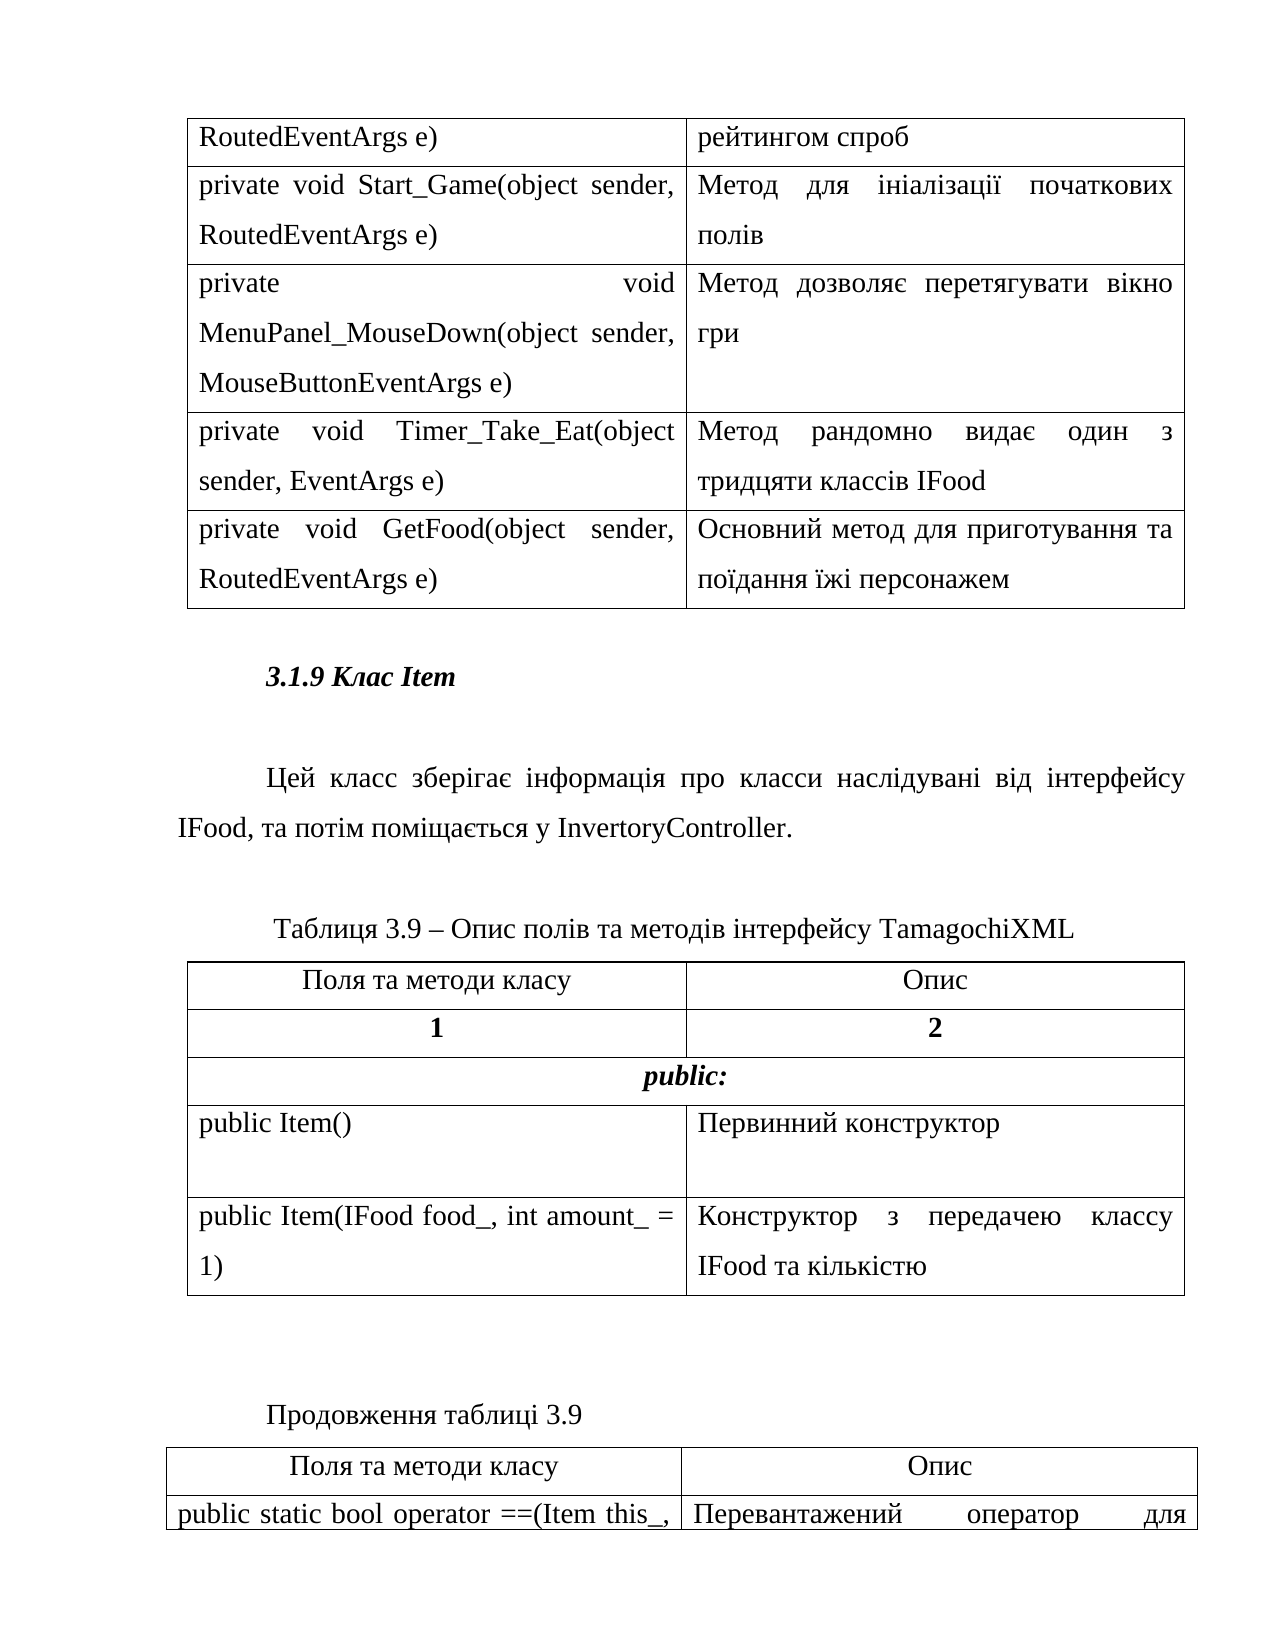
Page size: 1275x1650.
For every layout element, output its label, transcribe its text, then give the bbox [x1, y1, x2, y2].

table_cell 2 [687, 1010, 1184, 1057]
table_cell Первинний конструктор [687, 1106, 1184, 1197]
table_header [687, 119, 1184, 166]
table_header Опис [687, 963, 1184, 1009]
table_cell public Item() [188, 1106, 686, 1197]
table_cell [682, 1496, 1197, 1529]
text 3.1.9 Клас Item [177, 659, 1186, 693]
table_cell Метод дозволяє перетягувати вікно гри [687, 265, 1184, 412]
table_header Поля та методи класу [167, 1448, 681, 1495]
table_cell Метод рандомно видає один з тридцяти классів IFood [687, 413, 1184, 510]
text Цей класс зберігає інформація про класси наслідувані від інтерфейсу IFood, та потім поміщається у InvertoryController. [177, 760, 1186, 844]
text Продовження таблиці 3.9 [177, 1397, 1186, 1430]
table_cell public: [188, 1058, 1184, 1104]
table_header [188, 119, 686, 166]
table_header Поля та методи класу [188, 963, 686, 1009]
table_cell Конструктор з передачею классу IFood та кількістю [687, 1198, 1184, 1295]
table_cell private void MenuPanel_MouseDown(object sender, MouseButtonEventArgs e) [188, 265, 686, 412]
text Таблиця 3.9 – Опис полів та методів інтерфейсу TamagochiXML [177, 911, 1186, 945]
table_cell 1 [188, 1010, 686, 1057]
table_cell Метод для ініалізації початкових полів [687, 167, 1184, 264]
table_cell private void Start_Game(object sender, RoutedEventArgs e) [188, 167, 686, 264]
table_cell private void GetFood(object sender, RoutedEventArgs e) [188, 511, 686, 608]
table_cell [167, 1496, 681, 1529]
table_header Опис [682, 1448, 1197, 1495]
table_cell public Item(IFood food_, int amount_ = 1) [188, 1198, 686, 1295]
table_cell Основний метод для приготування та поїдання їжі персонажем [687, 511, 1184, 608]
table_cell private void Timer_Take_Eat(object sender, EventArgs e) [188, 413, 686, 510]
